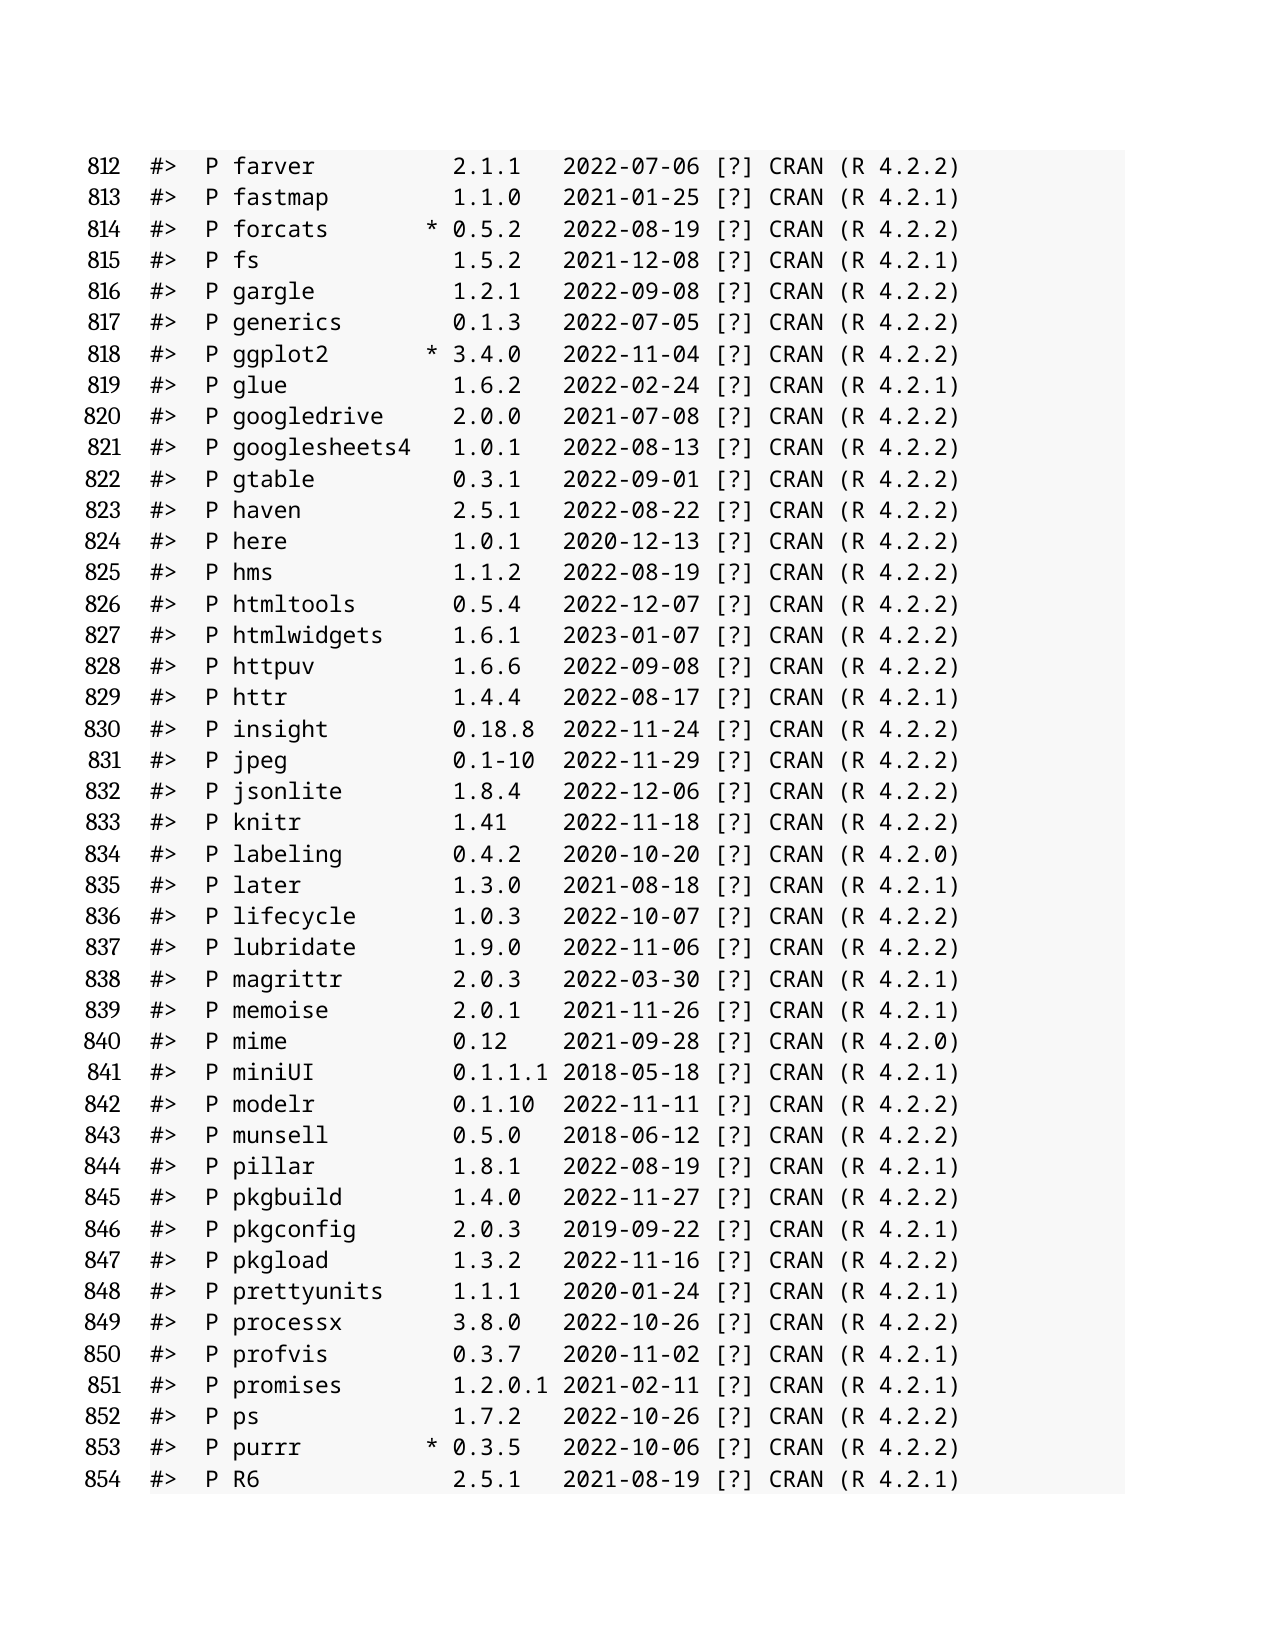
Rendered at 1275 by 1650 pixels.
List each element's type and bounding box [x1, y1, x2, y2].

text [150, 150, 1125, 1494]
